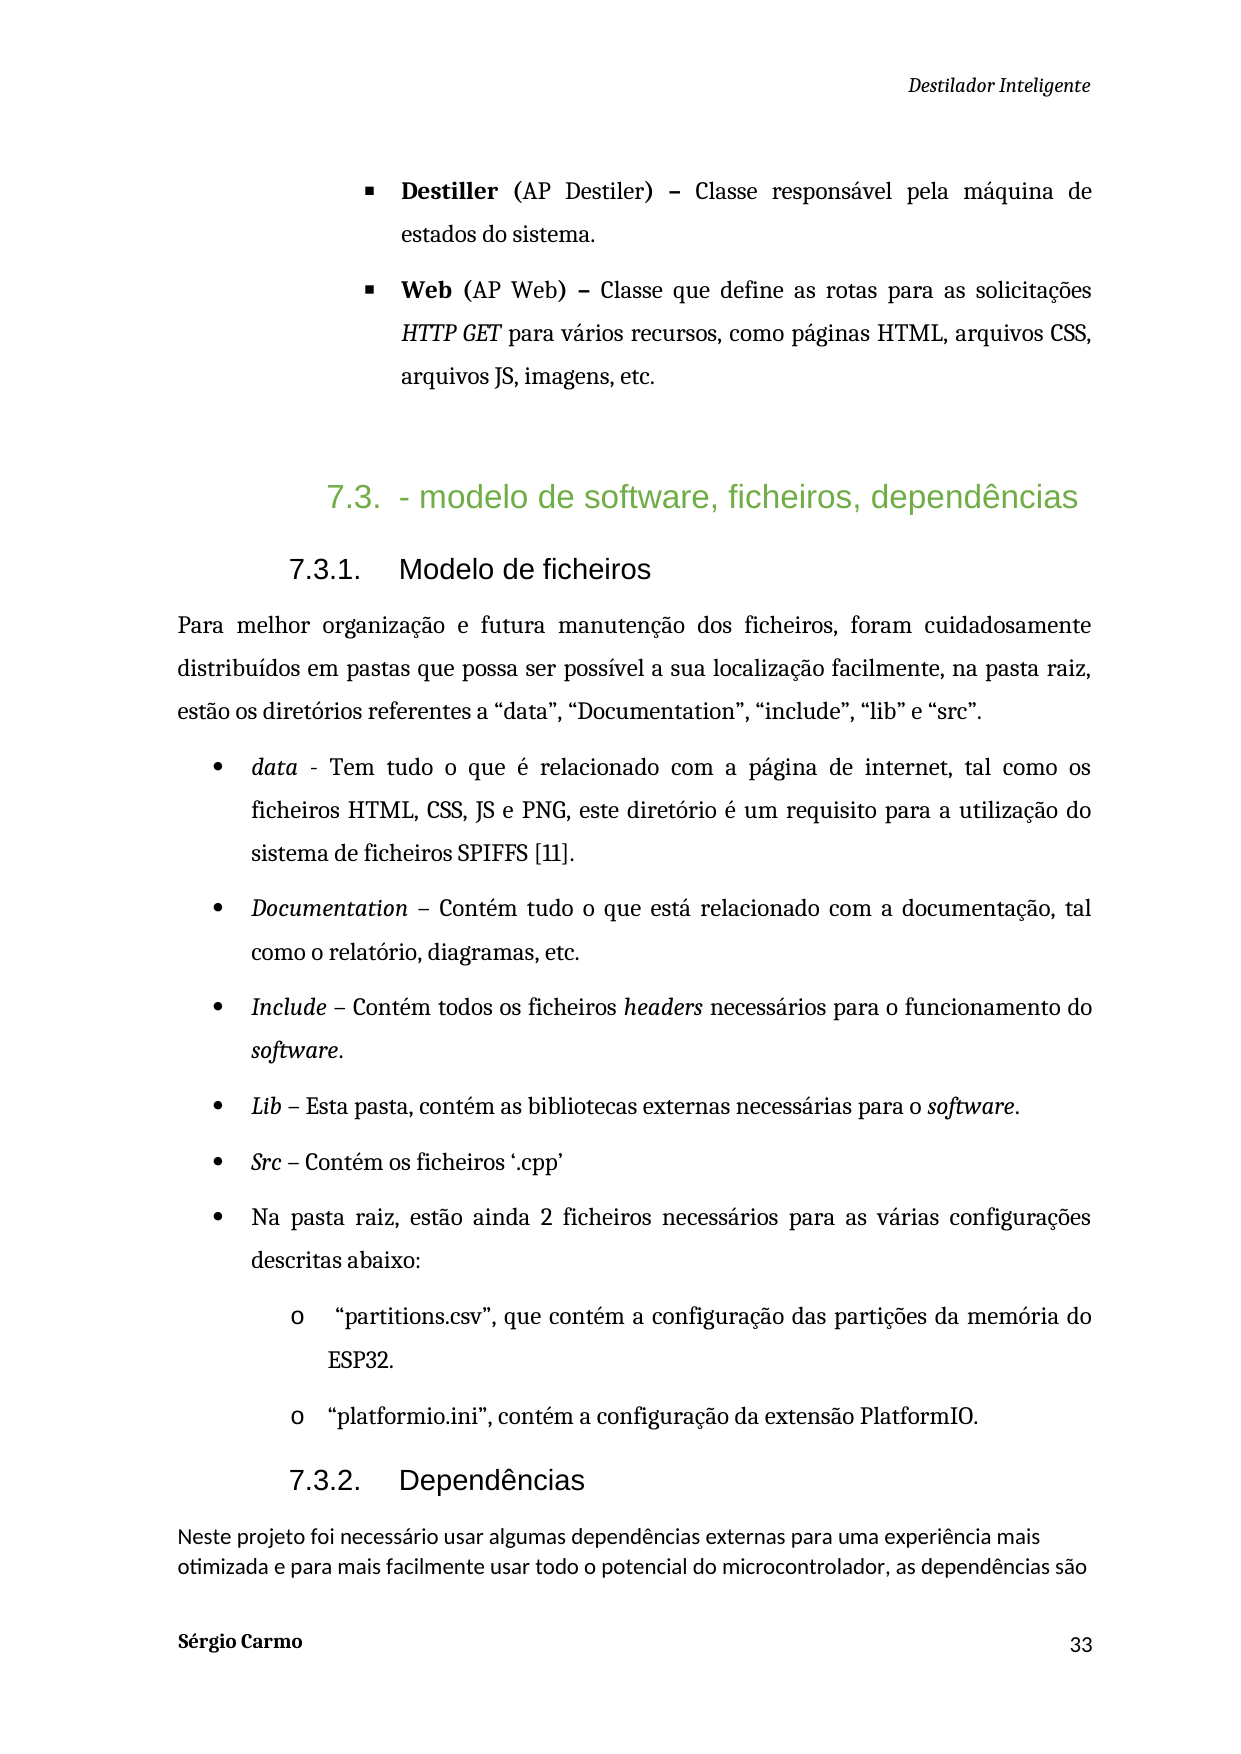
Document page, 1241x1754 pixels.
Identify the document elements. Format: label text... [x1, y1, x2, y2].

list Destiller (AP Destiler) – Classe responsável pela máquina de estados do sistema. [363, 177, 1092, 249]
text Para melhor organização e futura manutenção dos ficheiros, foram cuidadosamente distribuídos em pastas que possa ser possível a sua localização facilmente, na pasta raiz, estão os diretórios referentes a “data”, “Documentation”, “include”, “lib” e “src”. [177, 611, 1092, 726]
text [177, 1522, 1092, 1580]
list Web (AP Web) – Classe que define as rotas para as solicitações HTTP GET para vários recursos, como páginas HTML, arquivos CSS, arquivos JS, imagens, etc. [363, 276, 1092, 391]
subtitle - modelo de software, ficheiros, dependências [326, 478, 1092, 516]
list Lib – Esta pasta, contém as bibliotecas externas necessárias para o software. [213, 1092, 1092, 1121]
list Documentation – Contém tudo o que está relacionado com a documentação, tal como o relatório, diagramas, etc. [213, 894, 1092, 966]
list Na pasta raiz, estão ainda 2 ficheiros necessários para as várias configurações descritas abaixo: [213, 1203, 1092, 1275]
list Include – Contém todos os ficheiros headers necessários para o funcionamento do software. [213, 993, 1092, 1065]
list “platformio.ini”, contém a configuração da extensão PlatformIO. [290, 1402, 1092, 1432]
list Src – Contém os ficheiros ‘.cpp’ [213, 1147, 1092, 1176]
list “partitions.csv”, que contém a configuração das partições da memória do ESP32. [290, 1302, 1092, 1375]
subtitle Modelo de ficheiros [288, 552, 1092, 585]
subtitle Dependências [288, 1463, 1092, 1497]
list data - Tem tudo o que é relacionado com a página de internet, tal como os ficheiros HTML, CSS, JS e PNG, este diretório é um requisito para a utilização do sistema de ficheiros SPIFFS. [213, 752, 1092, 867]
